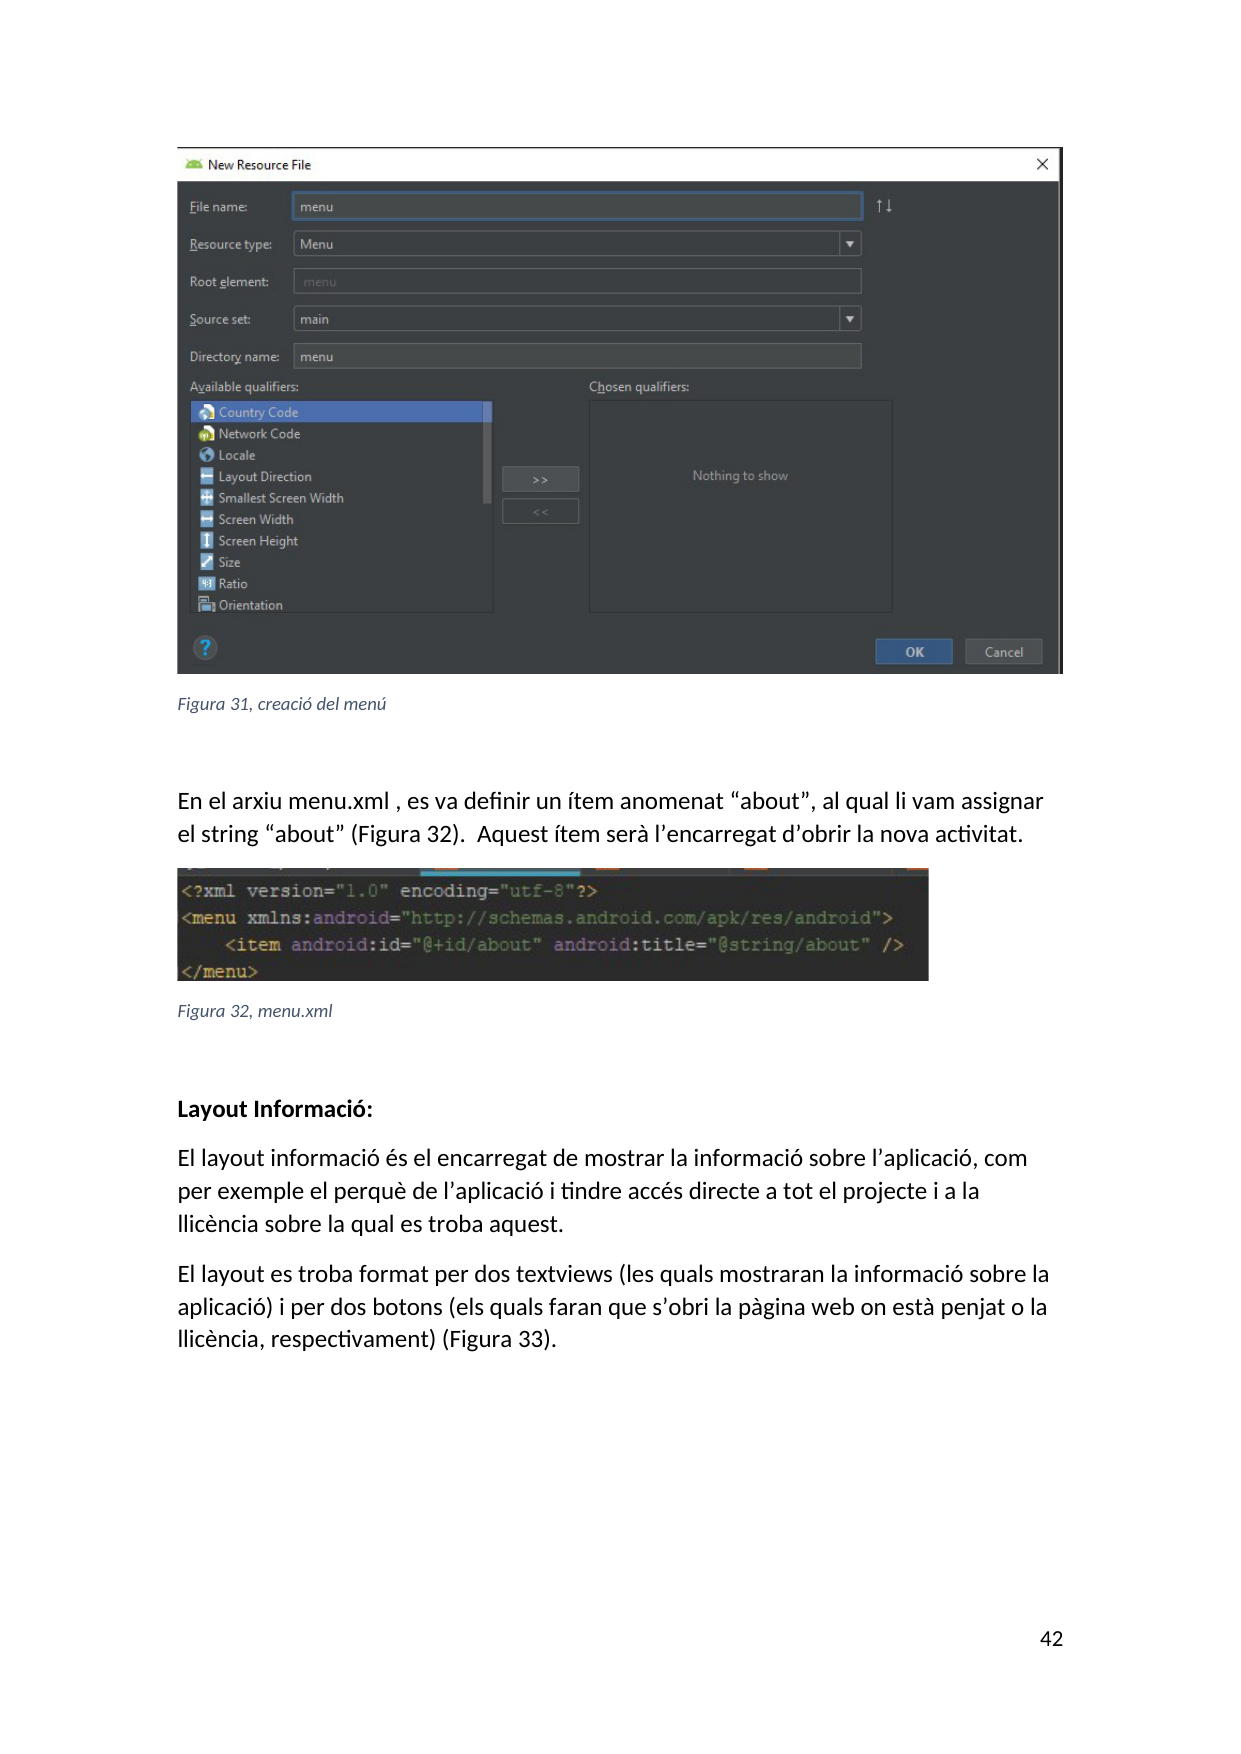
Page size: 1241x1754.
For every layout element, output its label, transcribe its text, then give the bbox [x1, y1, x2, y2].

picture [177, 868, 929, 981]
text El layout es troba format per dos textviews (les quals mostraran la informació sobre la aplicació) i per dos botons (els quals faran que s’obri la pàgina web on està penjat o la llicència, respectivament) (Figura 33). [177, 1258, 1063, 1354]
text En el arxiu menu.xml , es va definir un ítem anomenat “about”, al qual li vam assignar el string “about” (Figura 32). Aquest ítem serà l’encarregat d’obrir la nova activitat. [177, 786, 1063, 849]
text El layout informació és el encarregat de mostrar la informació sobre l’aplicació, com per exemple el perquè de l’aplicació i tindre accés directe a tot el projecte i a la llicència sobre la qual es troba aquest. [177, 1142, 1063, 1239]
text Layout Informació: [177, 1093, 1063, 1123]
text Figura 32, menu.xml [177, 999, 1063, 1022]
text Figura 31, creació del menú [177, 692, 1063, 715]
picture [177, 147, 1063, 674]
